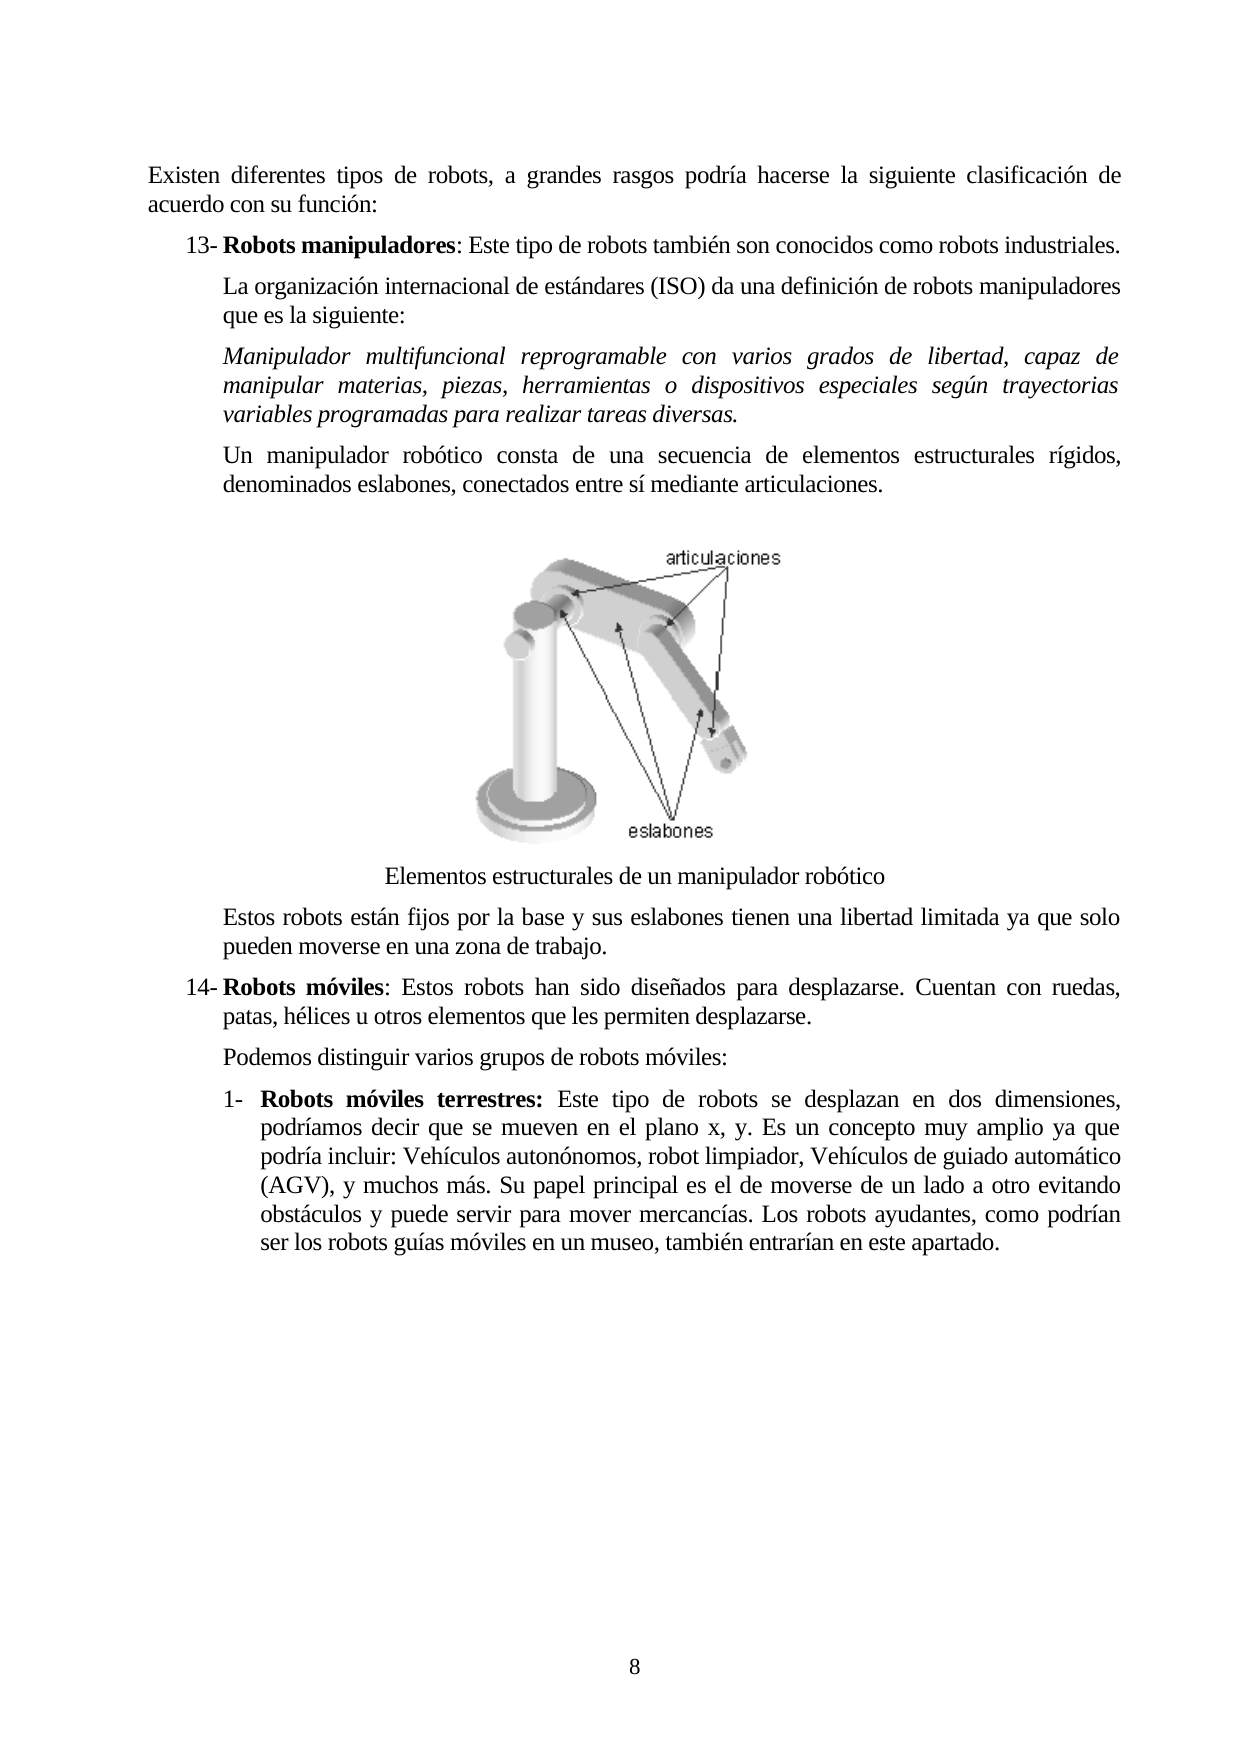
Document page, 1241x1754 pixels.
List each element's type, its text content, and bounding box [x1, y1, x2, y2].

list Estos robots están fijos por la base y sus eslabones tienen una libertad limitada ya que solo pueden moverse en una zona de trabajo. [223, 902, 1122, 960]
text Existen diferentes tipos de robots, a grandes rasgos podría hacerse la siguiente clasificación de acuerdo con su función: [148, 160, 1122, 218]
list Manipulador multifuncional reprogramable con varios grados de libertad, capaz de manipular materias, piezas, herramientas o dispositivos especiales según trayectorias variables programadas para realizar tareas diversas. [223, 341, 1122, 428]
list Robots móviles: Estos robots han sido diseñados para desplazarse. Cuentan con ruedas, patas, hélices u otros elementos que les permiten desplazarse. [185, 972, 1122, 1030]
list La organización internacional de estándares (ISO) da una definición de robots manipuladores que es la siguiente: [223, 271, 1122, 329]
picture [474, 546, 796, 849]
list Robots manipuladores: Este tipo de robots también son conocidos como robots industriales. [185, 230, 1122, 259]
list Robots móviles terrestres: Este tipo de robots se desplazan en dos dimensiones, podríamos decir que se mueven en el plano x, y. Es un concepto muy amplio ya que podría incluir: Vehículos autonónomos, robot limpiador, Vehículos de guiado automático (AGV), y muchos más. Su papel principal es el de moverse de un lado a otro evitando obstáculos y puede servir para mover mercancías. Los robots ayudantes, como podrían ser los robots guías móviles en un museo, también entrarían en este apartado. [223, 1084, 1122, 1256]
list Un manipulador robótico consta de una secuencia de elementos estructurales rígidos, denominados eslabones, conectados entre sí mediante articulaciones. [223, 440, 1122, 498]
list Podemos distinguir varios grupos de robots móviles: [223, 1042, 1122, 1071]
